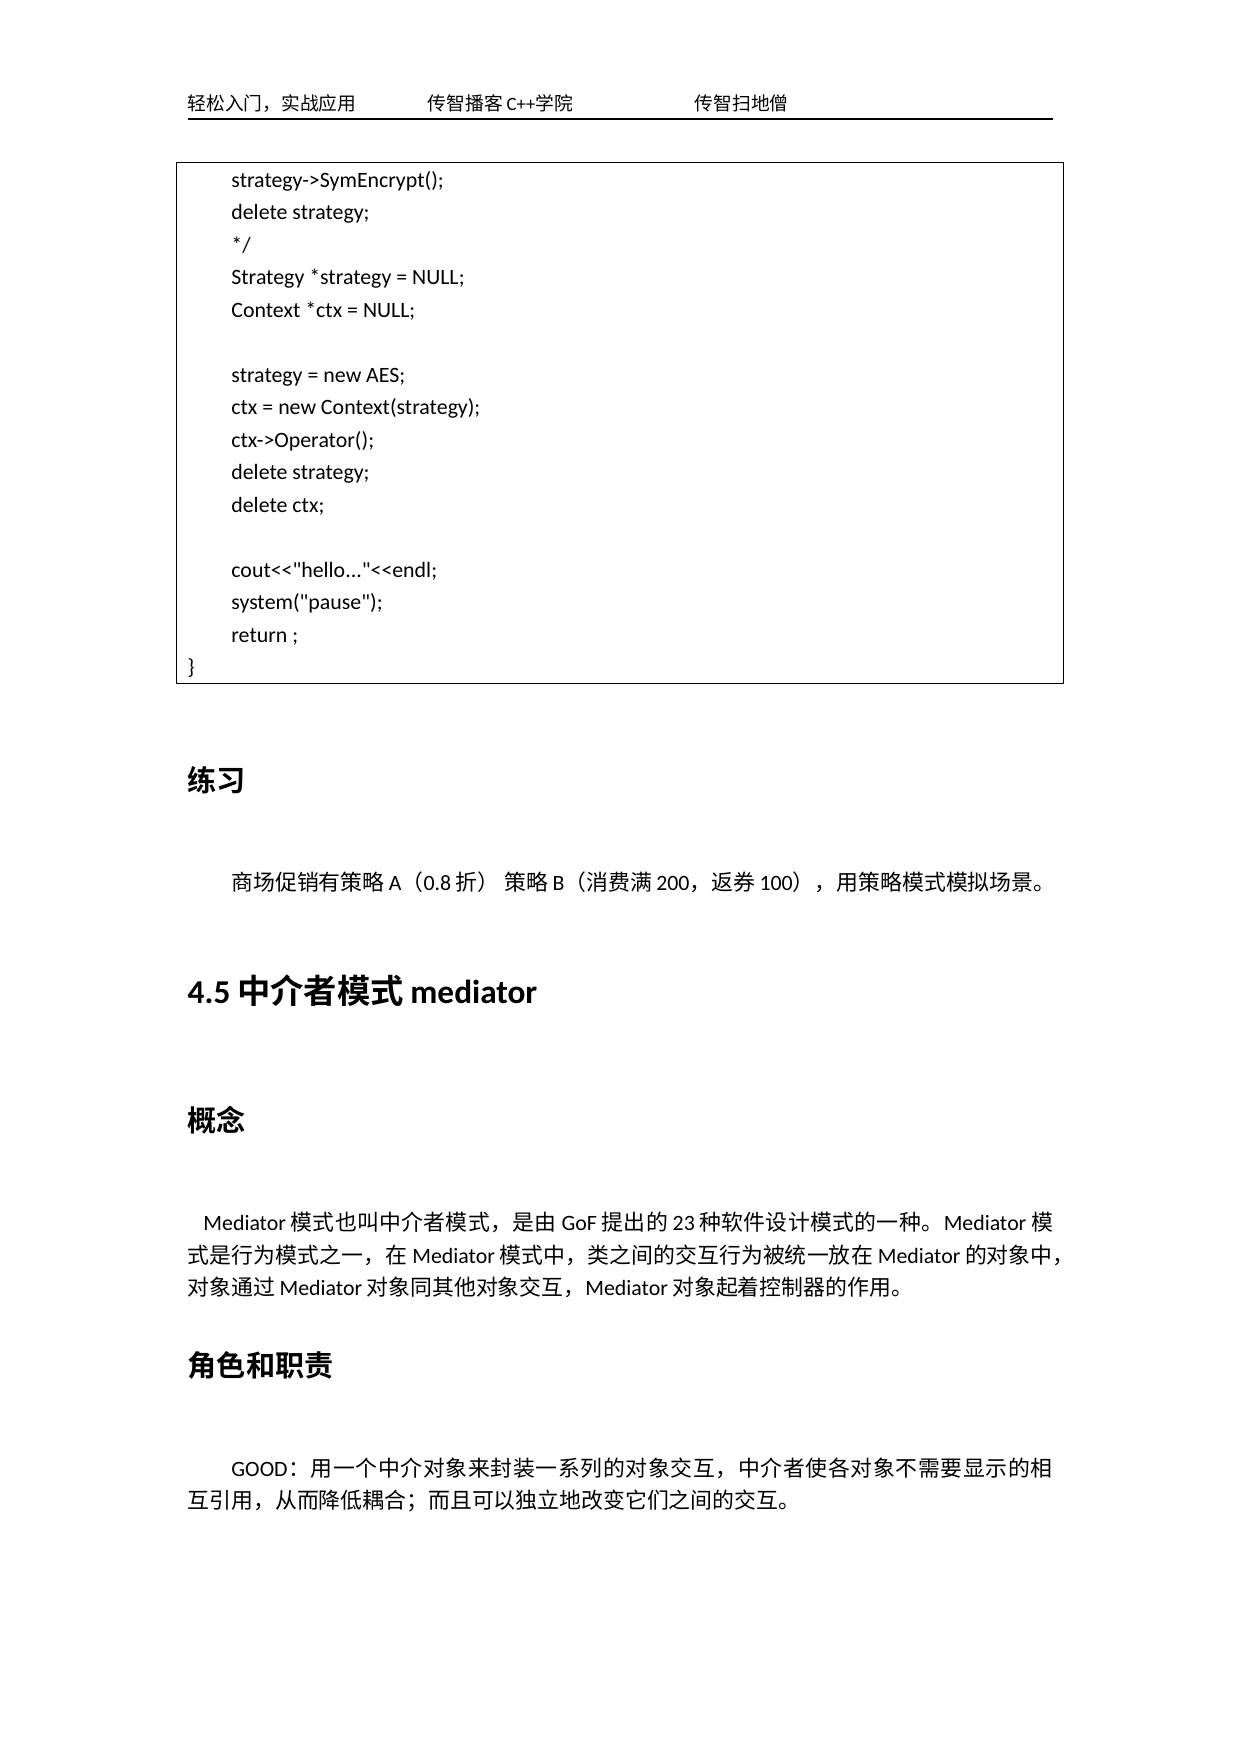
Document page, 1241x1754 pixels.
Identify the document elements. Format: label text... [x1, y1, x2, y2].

subtitle 概念 [187, 1086, 1053, 1151]
text Mediator模式也叫中介者模式，是由GoF提出的23种软件设计模式的一种。Mediator模式是行为模式之一，在Mediator模式中，类之间的交互行为被统一放在Mediator的对象中，对象通过Mediator对象同其他对象交互，Mediator对象起着控制器的作用。 [187, 1205, 1053, 1302]
subtitle 角色和职责 [187, 1331, 1053, 1396]
subtitle 练习 [187, 746, 1053, 811]
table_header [177, 163, 1063, 683]
text 商场促销有策略A（0.8折） 策略B（消费满200，返券100），用策略模式模拟场景。 [187, 864, 1053, 897]
text GOOD：用一个中介对象来封装一系列的对象交互，中介者使各对象不需要显示的相互引用，从而降低耦合；而且可以独立地改变它们之间的交互。 [187, 1450, 1053, 1515]
subtitle 4.5中介者模式mediator [187, 957, 1053, 1022]
